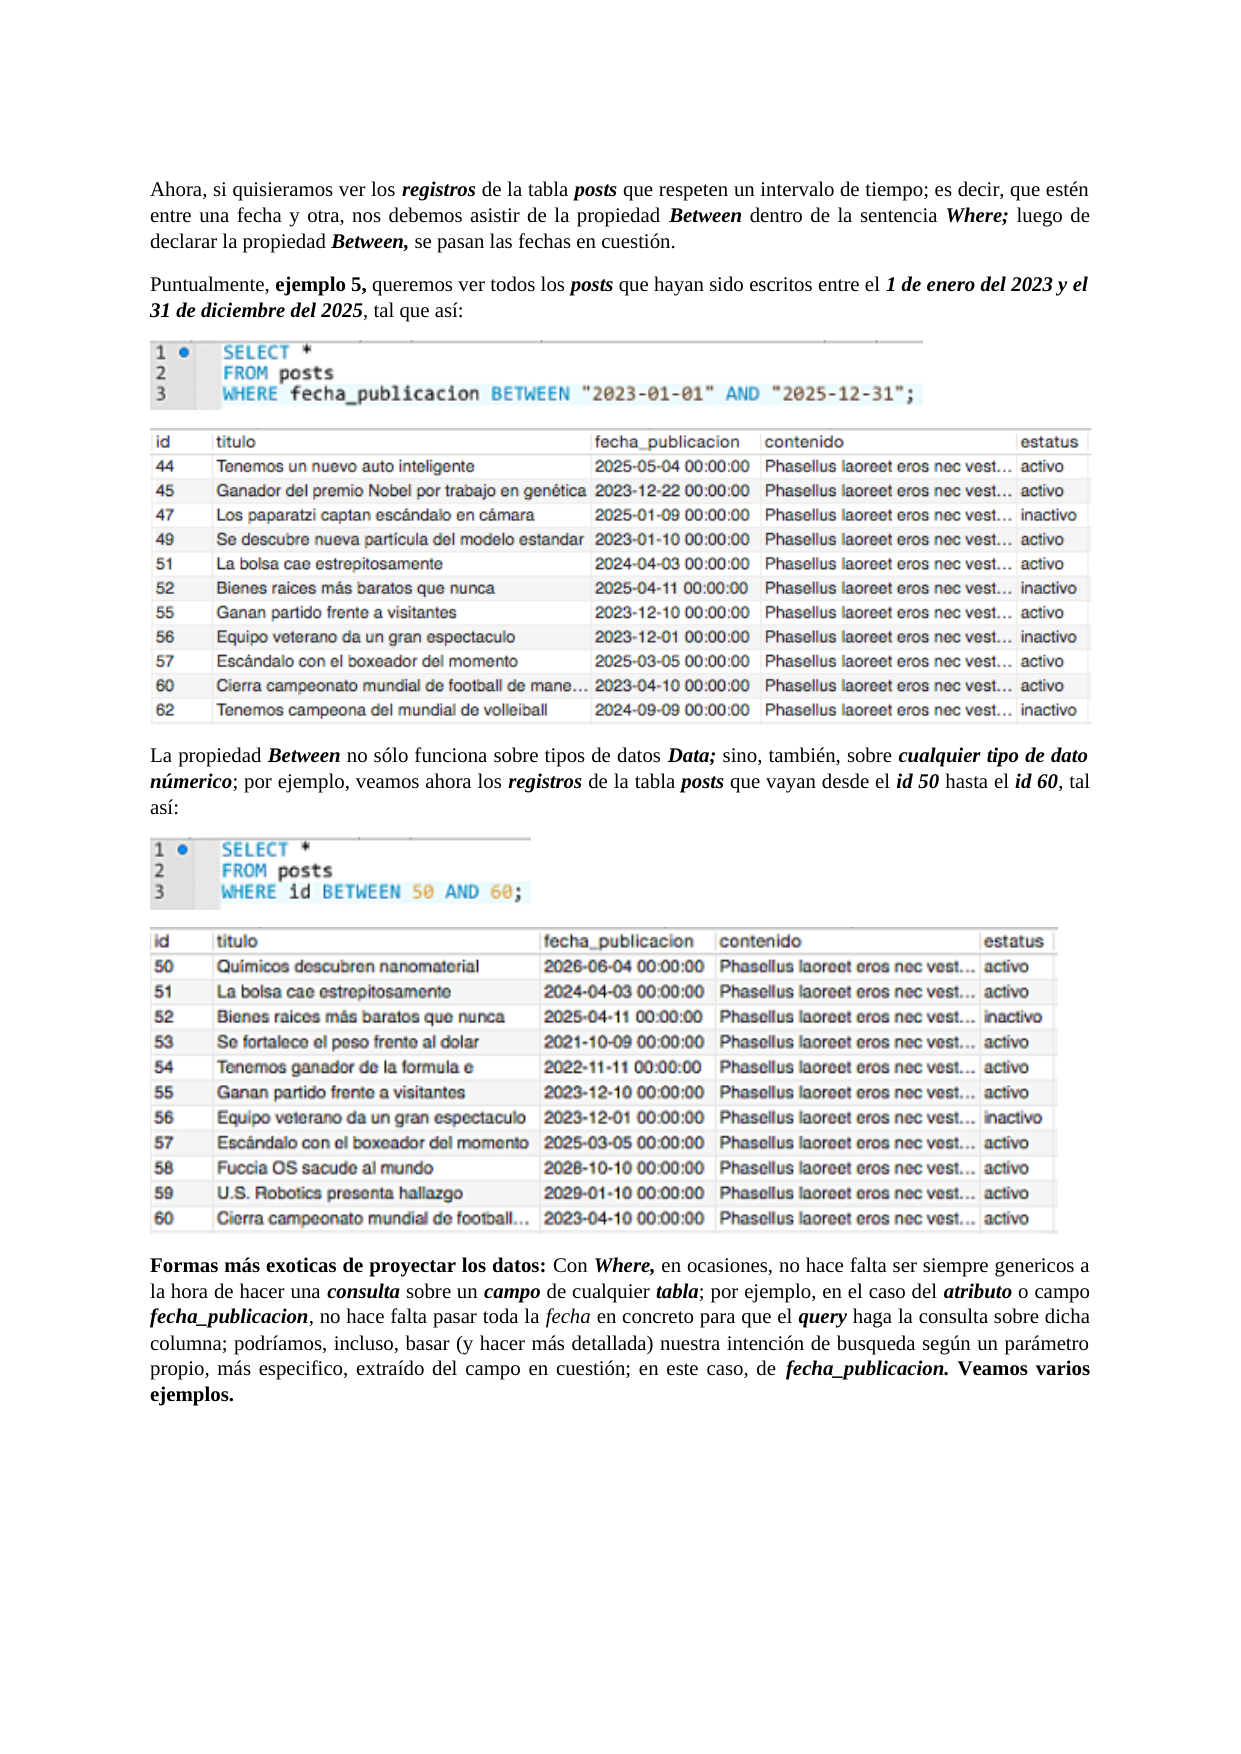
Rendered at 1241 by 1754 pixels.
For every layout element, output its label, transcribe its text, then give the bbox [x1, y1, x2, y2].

picture [150, 428, 1092, 725]
picture [150, 340, 923, 410]
text Ahora, si quisieramos ver los registros de la tabla posts que respeten un intervalo de tiempo; es decir, que estén entre una fecha y otra, nos debemos asistir de la propiedad Between dentro de la sentencia Where; luego de declarar la propiedad Between, se pasan las fechas en cuestión. [150, 177, 1090, 253]
text Formas más exoticas de proyectar los datos: Con Where, en ocasiones, no hace falta ser siempre genericos a la hora de hacer una consulta sobre un campo de cualquier tabla; por ejemplo, en el caso del atributo o campo fecha_publicacion, no hace falta pasar toda la fecha en concreto para que el query haga la consulta sobre dicha columna; podríamos, incluso, basar (y hacer más detallada) nuestra intención de busqueda según un parámetro propio, más especifico, extraído del campo en cuestión; en este caso, de fecha_publicacion. Veamos varios ejemplos. [150, 1253, 1090, 1406]
text Puntualmente, ejemplo 5, queremos ver todos los posts que hayan sido escritos entre el 1 de enero del 2023 y el 31 de diciembre del 2025, tal que así: [150, 272, 1090, 322]
picture [150, 927, 1058, 1234]
text La propiedad Between no sólo funciona sobre tipos de datos Data; sino, también, sobre cualquier tipo de dato númerico; por ejemplo, veamos ahora los registros de la tabla posts que vayan desde el id 50 hasta el id 60, tal así: [150, 743, 1090, 819]
picture [150, 837, 531, 910]
